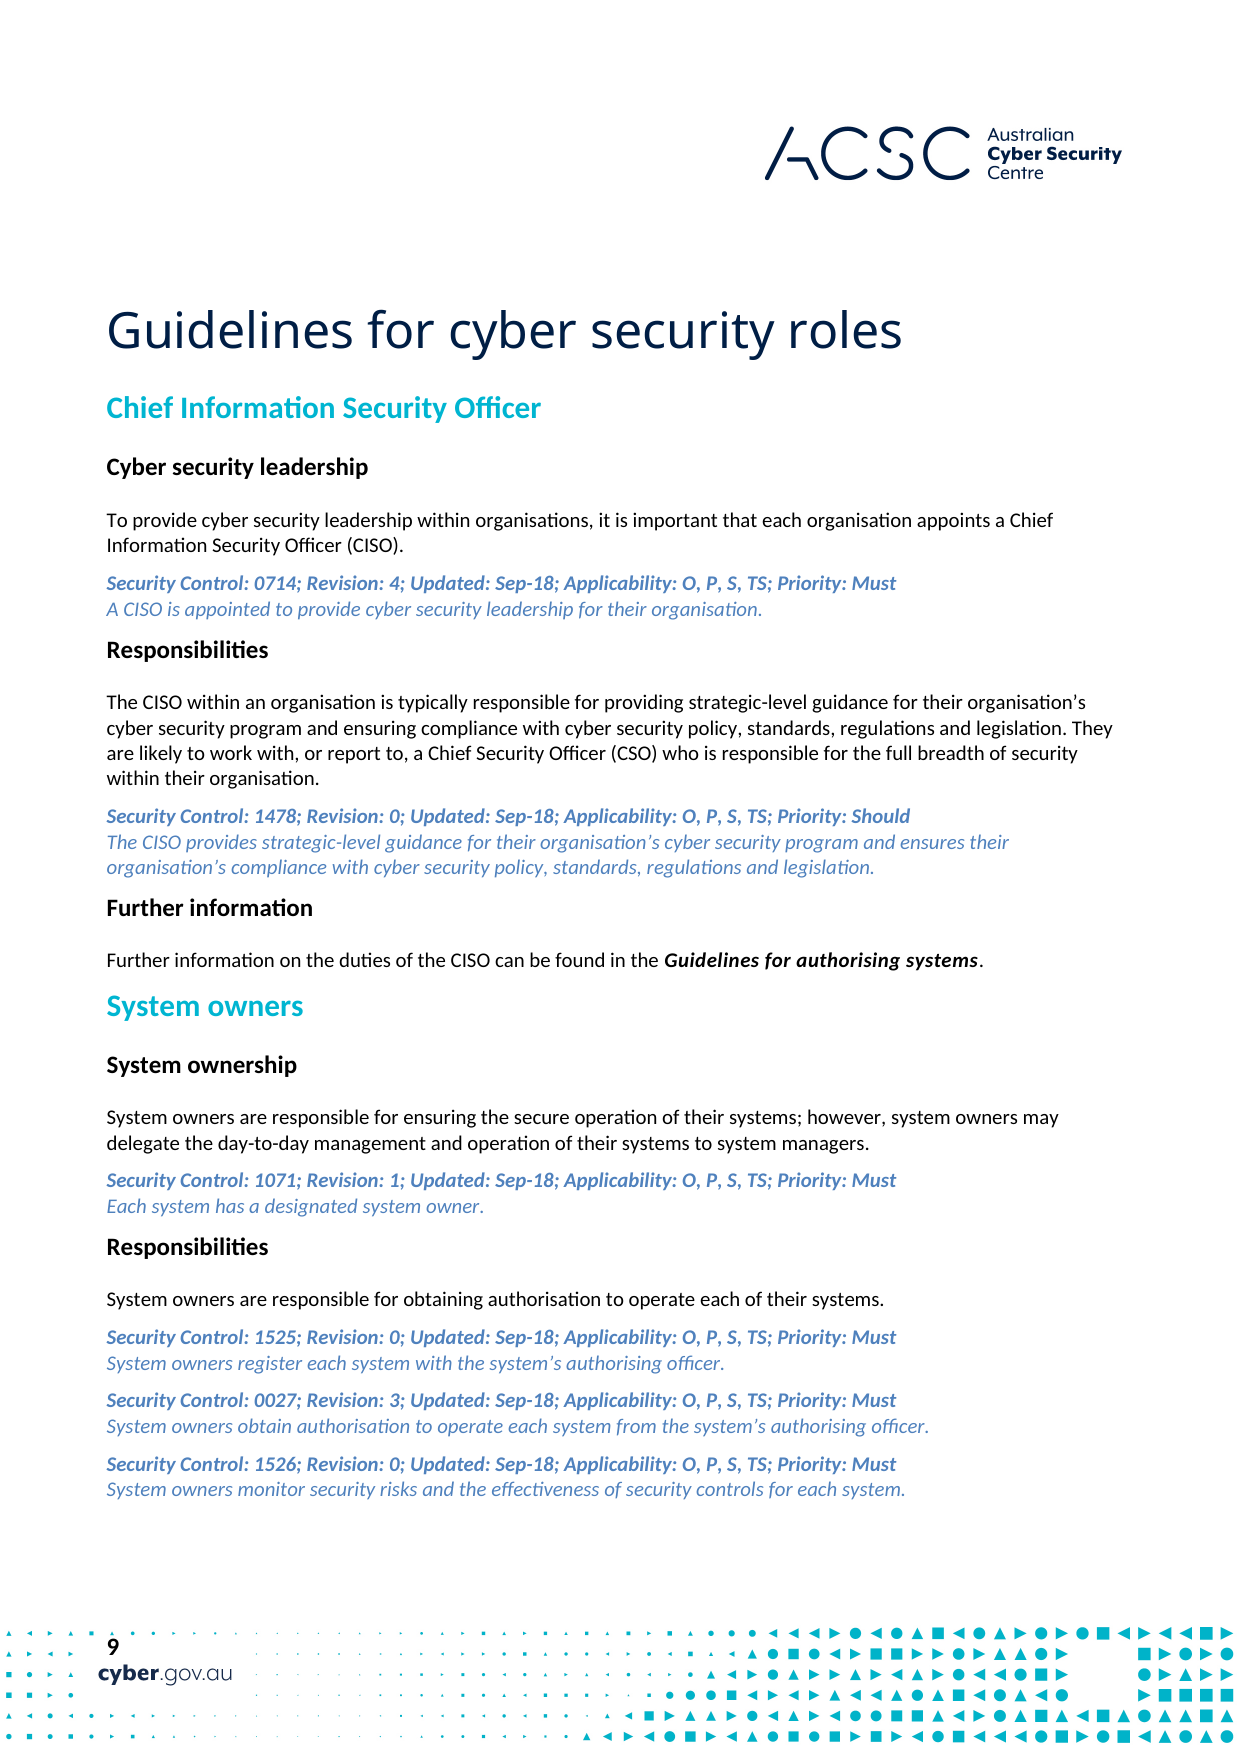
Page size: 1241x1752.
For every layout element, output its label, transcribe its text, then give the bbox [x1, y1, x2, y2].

subtitle Further information [106, 892, 1122, 923]
text System owners are responsible for obtaining authorisation to operate each of their systems. [106, 1286, 1122, 1312]
text Security Control: 1071; Revision: 1; Updated: Sep-18; Applicability: O, P, S, TS; Priority: Must Each system has a designated system owner. [106, 1168, 1122, 1218]
text System owners are responsible for ensuring the secure operation of their systems; however, system owners may delegate the day-to-day management and operation of their systems to system managers. [106, 1104, 1122, 1155]
text The CISO within an organisation is typically responsible for providing strategic-level guidance for their organisation’s cyber security program and ensuring compliance with cyber security policy, standards, regulations and legislation. They are likely to work with, or report to, a Chief Security Officer (CSO) who is responsible for the full breadth of security within their organisation. [106, 689, 1122, 791]
subtitle Chief Information Security Officer [106, 388, 1122, 427]
picture [0, 1624, 1237, 1747]
subtitle Cyber security leadership [106, 452, 1122, 482]
picture [0, 0, 1240, 317]
subtitle Guidelines for cyber security roles [106, 295, 1122, 363]
text Security Control: 1478; Revision: 0; Updated: Sep-18; Applicability: O, P, S, TS; Priority: Should The CISO provides strategic-level guidance for their organisation’s cyber security program and ensures their organisation’s compliance with cyber security policy, standards, regulations and legislation. [106, 803, 1122, 880]
subtitle Responsibilities [106, 1231, 1122, 1261]
text Security Control: 0027; Revision: 3; Updated: Sep-18; Applicability: O, P, S, TS; Priority: Must System owners obtain authorisation to operate each system from the system’s authorising officer. [106, 1388, 1122, 1438]
text To provide cyber security leadership within organisations, it is important that each organisation appoints a Chief Information Security Officer (CISO). [106, 507, 1122, 558]
subtitle System owners [106, 986, 1122, 1024]
text Further information on the duties of the CISO can be found in the Guidelines for authorising systems. [106, 948, 1122, 973]
text Security Control: 1525; Revision: 0; Updated: Sep-18; Applicability: O, P, S, TS; Priority: Must System owners register each system with the system’s authorising officer. [106, 1324, 1122, 1375]
subtitle System ownership [106, 1049, 1122, 1079]
text Security Control: 0714; Revision: 4; Updated: Sep-18; Applicability: O, P, S, TS; Priority: Must A CISO is appointed to provide cyber security leadership for their organisation. [106, 570, 1122, 621]
subtitle Responsibilities [106, 634, 1122, 664]
text Security Control: 1526; Revision: 0; Updated: Sep-18; Applicability: O, P, S, TS; Priority: Must System owners monitor security risks and the effectiveness of security controls for each system. [106, 1451, 1122, 1502]
